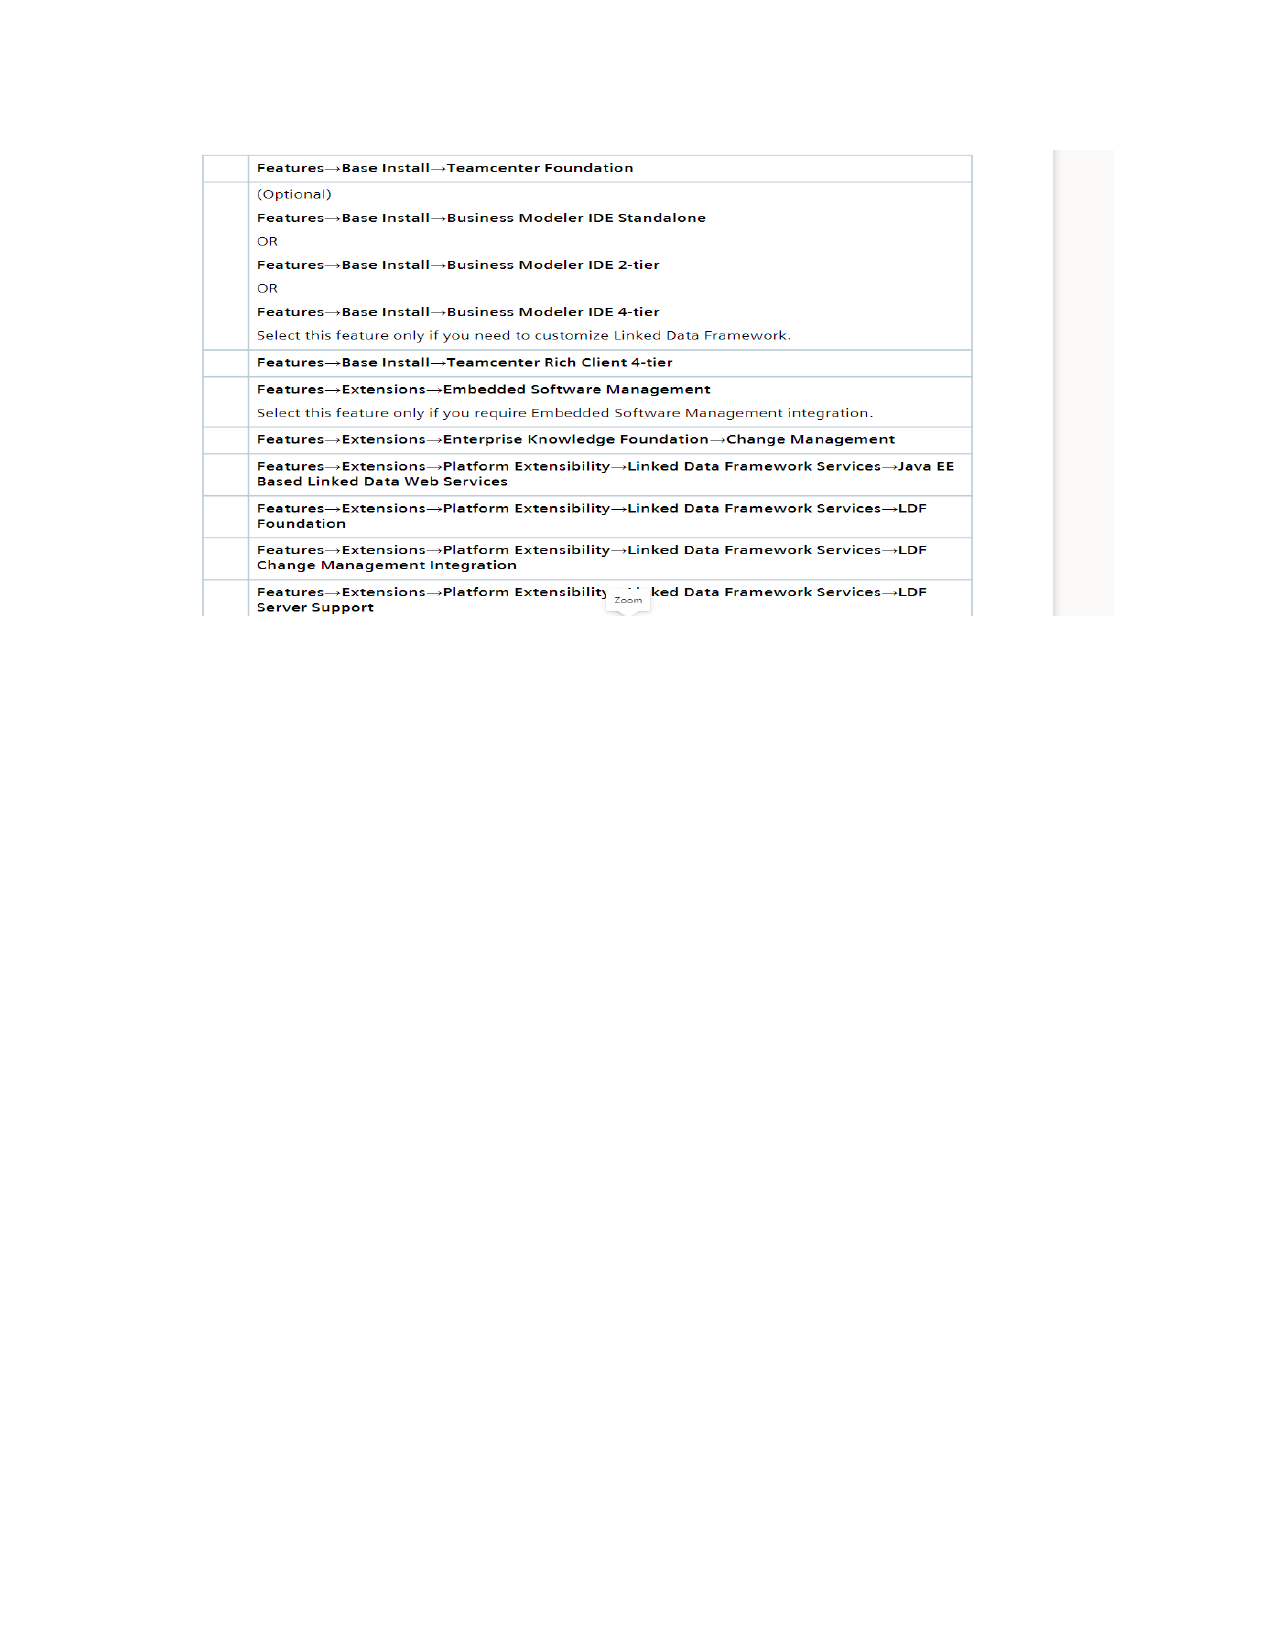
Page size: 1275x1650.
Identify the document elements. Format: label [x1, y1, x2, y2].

picture [150, 150, 1114, 616]
